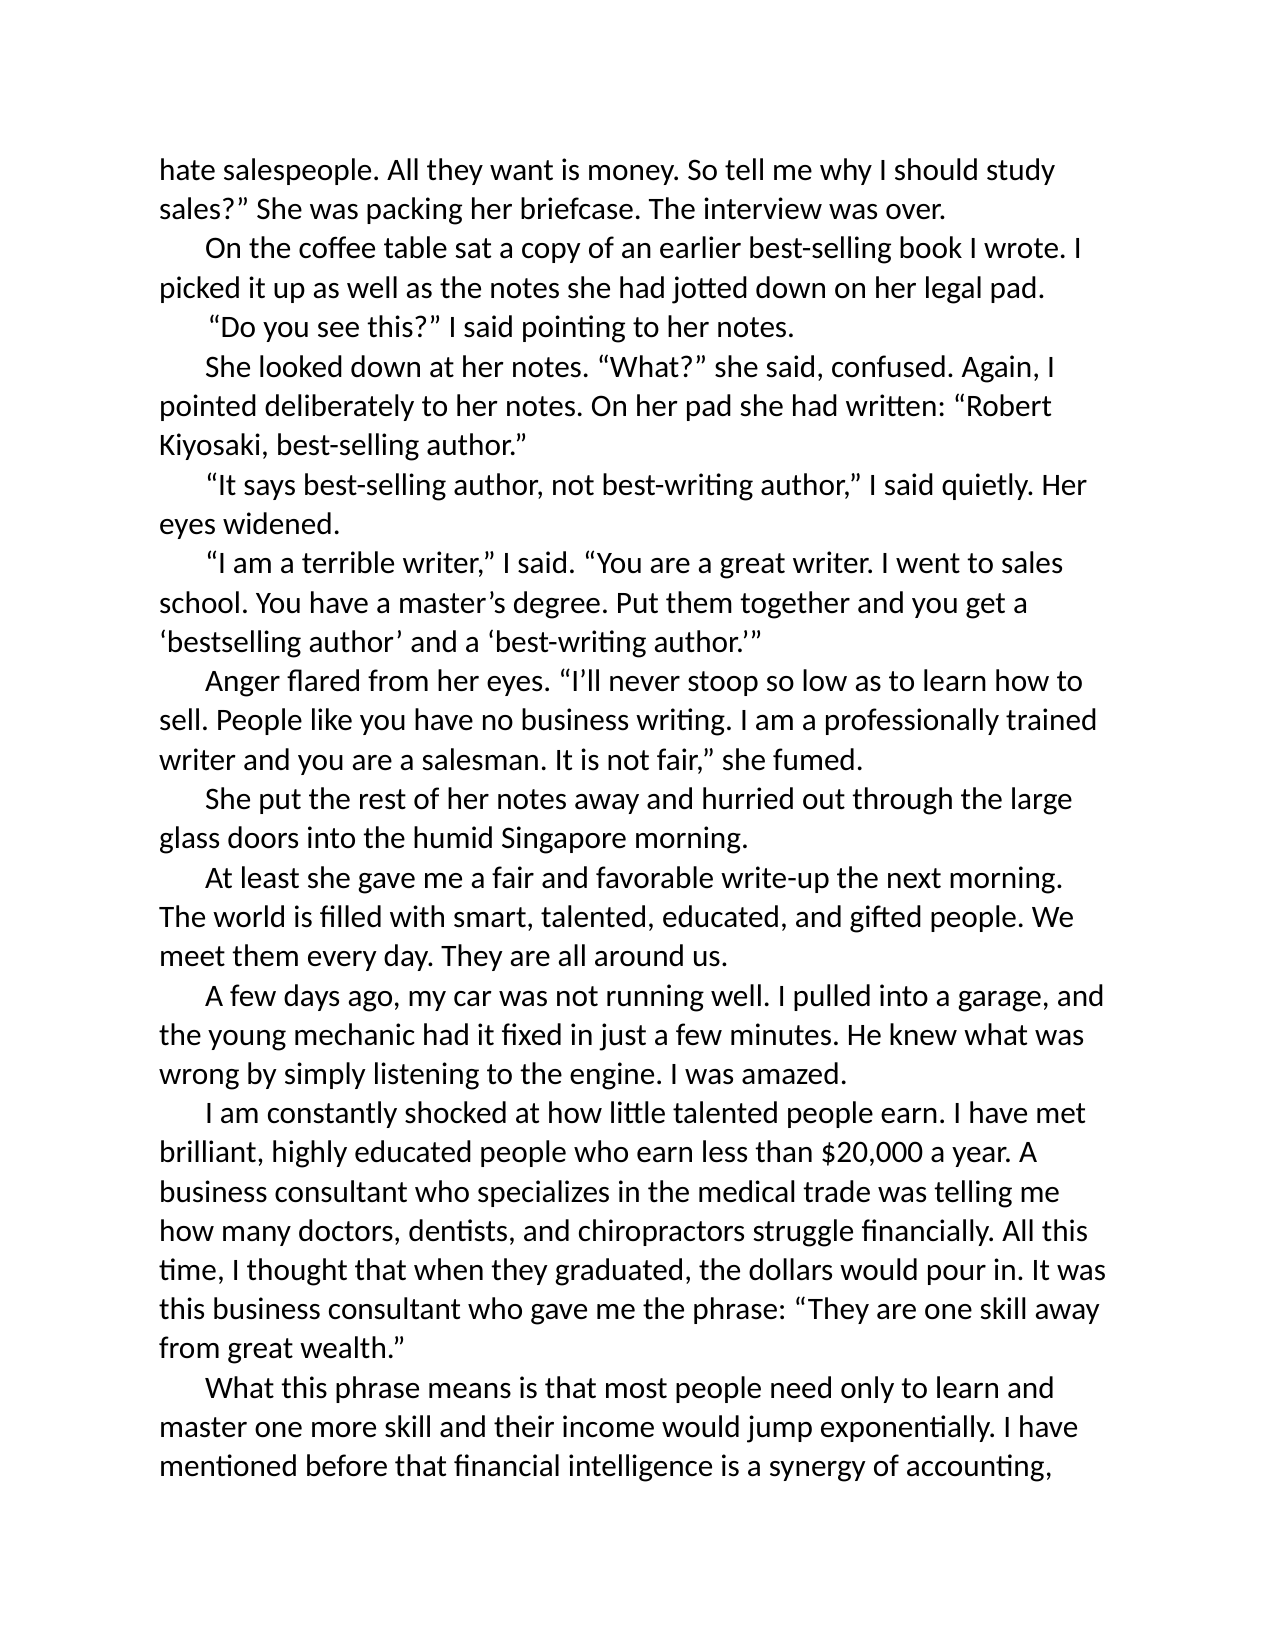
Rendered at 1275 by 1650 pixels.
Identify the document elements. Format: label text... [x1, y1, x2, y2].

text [159, 150, 1113, 227]
text She put the rest of her notes away and hurried out through the large glass doors into the humid Singapore morning. [159, 779, 1113, 856]
text A few days ago, my car was not running well. I pulled into a garage, and the young mechanic had it fixed in just a few minutes. He knew what was wrong by simply listening to the engine. I was amazed. [159, 976, 1113, 1092]
text Anger flared from her eyes. “I’ll never stoop so low as to learn how to sell. People like you have no business writing. I am a professionally trained writer and you are a salesman. It is not fair,” she fumed. [159, 661, 1113, 778]
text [159, 1368, 1113, 1484]
text “Do you see this?” I said pointing to her notes. [207, 307, 1113, 345]
text She looked down at her notes. “What?” she said, confused. Again, I pointed deliberately to her notes. On her pad she had written: “Robert [159, 347, 1113, 424]
text At least she gave me a fair and favorable write-up the next morning. The world is filled with smart, talented, educated, and gifted people. We meet them every day. They are all around us. [159, 858, 1113, 974]
text I am constantly shocked at how little talented people earn. I have met brilliant, highly educated people who earn less than $20,000 a year. A business consultant who specializes in the medical trade was telling me how many doctors, dentists, and chiropractors struggle financially. All this time, I thought that when they graduated, the dollars would pour in. It was this business consultant who gave me the phrase: “They are one skill away from great wealth.” [159, 1093, 1113, 1367]
text “It says best-selling author, not best-writing author,” I said quietly. Her eyes widened. [159, 465, 1113, 542]
text On the coffee table sat a copy of an earlier best-selling book I wrote. I picked it up as well as the notes she had jotted down on her legal pad. [159, 229, 1113, 306]
text “I am a terrible writer,” I said. “You are a great writer. I went to sales school. You have a master’s degree. Put them together and you get a ‘bestselling author’ and a ‘best-writing author.’” [159, 543, 1113, 660]
text Kiyosaki, best-selling author.” [159, 425, 1113, 463]
